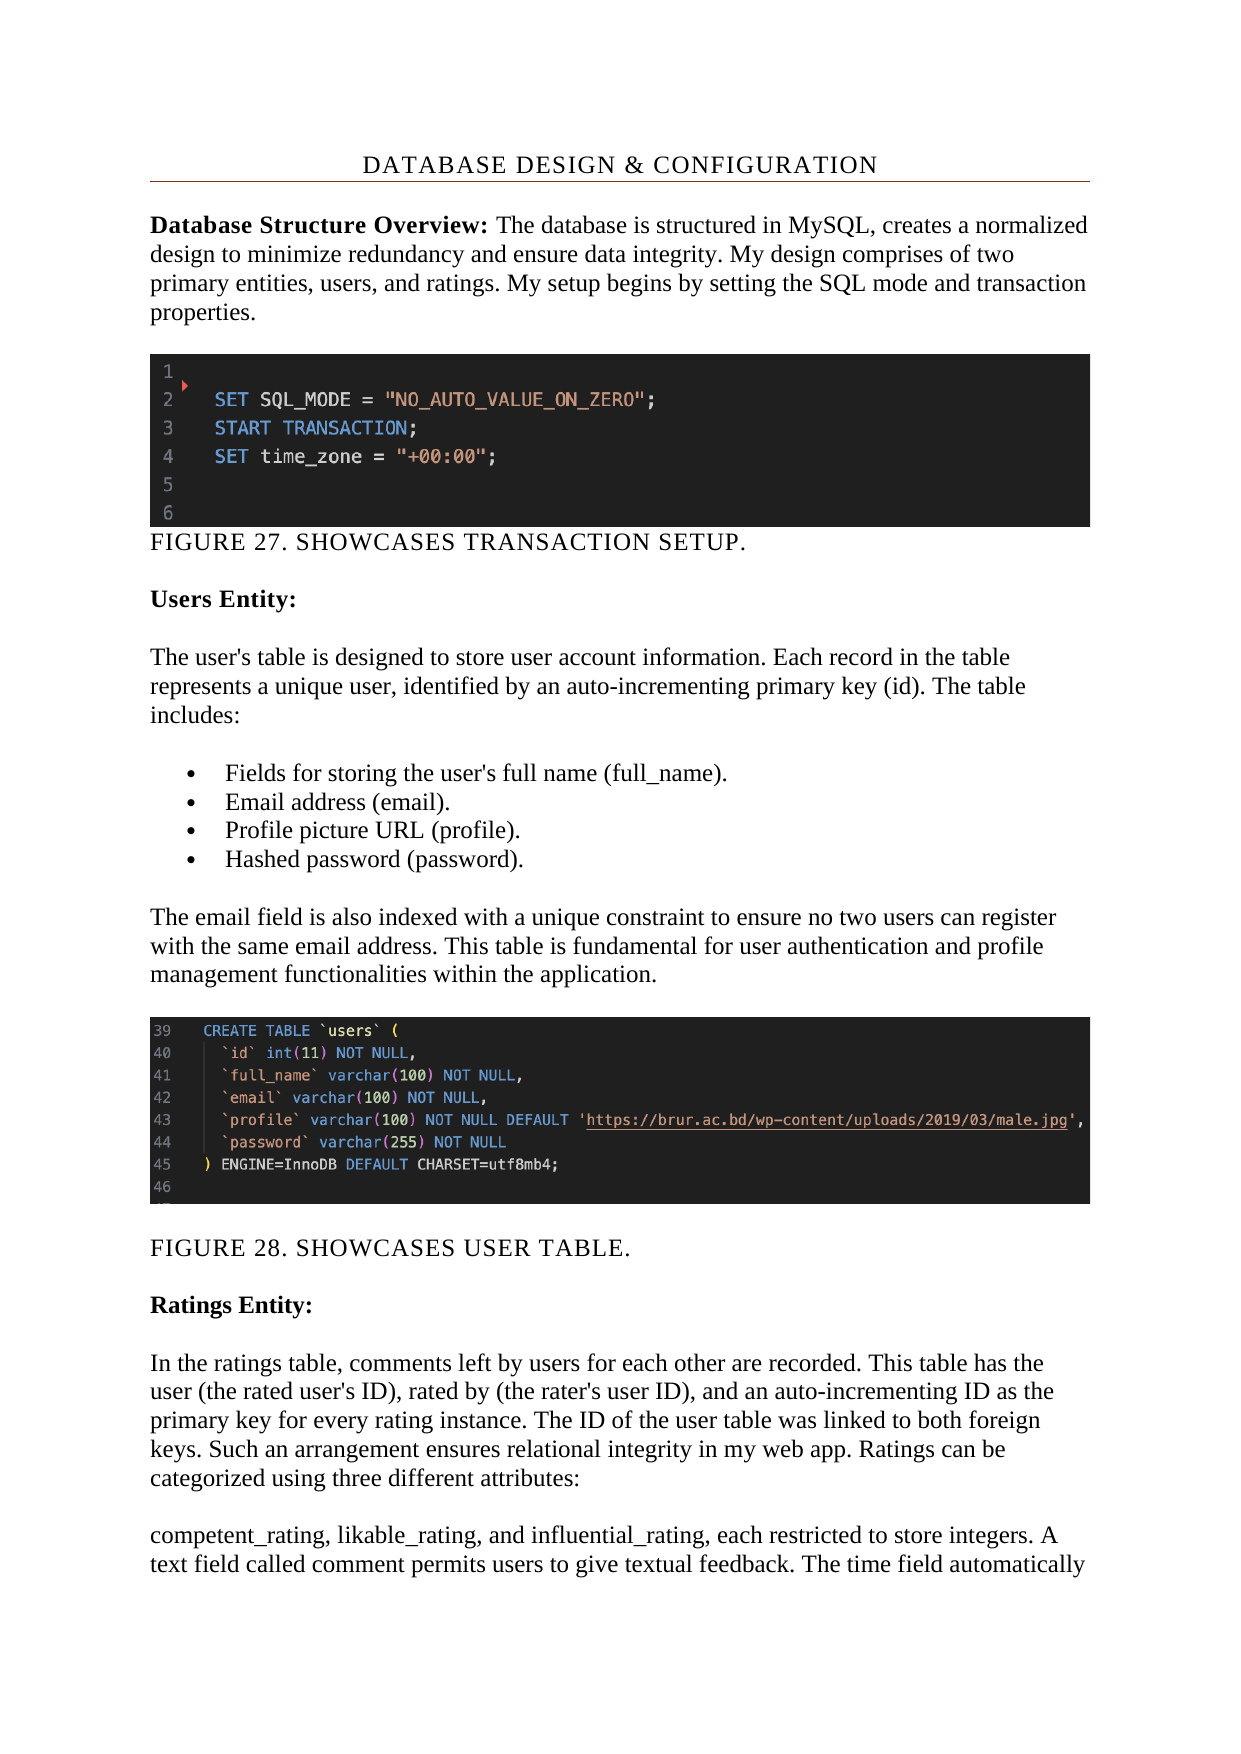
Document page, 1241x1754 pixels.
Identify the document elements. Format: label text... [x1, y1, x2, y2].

text The email field is also indexed with a unique constraint to ensure no two users can register with the same email address. This table is fundamental for user authentication and profile management functionalities within the application. [150, 902, 1090, 988]
text The user's table is designed to store user account information. Each record in the table represents a unique user, identified by an auto-incrementing primary key (id). The table includes: [150, 642, 1090, 729]
list Email address (email). [187, 787, 1090, 815]
subtitle Database Design & Configuration [150, 150, 1090, 181]
text Users Entity: [150, 584, 1090, 613]
text Figure 27. Showcases transaction setup. [150, 527, 1090, 556]
picture [150, 1017, 1091, 1204]
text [150, 1521, 1090, 1578]
text Figure 28. Showcases User Table. [150, 1233, 1090, 1261]
picture [150, 354, 1091, 527]
list Hashed password (password). [187, 844, 1090, 873]
list Fields for storing the user's full name (full_name). [187, 758, 1090, 787]
text In the ratings table, comments left by users for each other are recorded. This table has the user (the rated user's ID), rated by (the rater's user ID), and an auto-incrementing ID as the primary key for every rating instance. The ID of the user table was linked to both foreign keys. Such an arrangement ensures relational integrity in my web app. Ratings can be categorized using three different attributes: [150, 1348, 1090, 1491]
text Ratings Entity: [150, 1290, 1090, 1319]
list Profile picture URL (profile). [187, 815, 1090, 844]
text Database Structure Overview: The database is structured in MySQL, creates a normalized design to minimize redundancy and ensure data integrity. My design comprises of two primary entities, users, and ratings. My setup begins by setting the SQL mode and transaction properties. [150, 211, 1090, 326]
